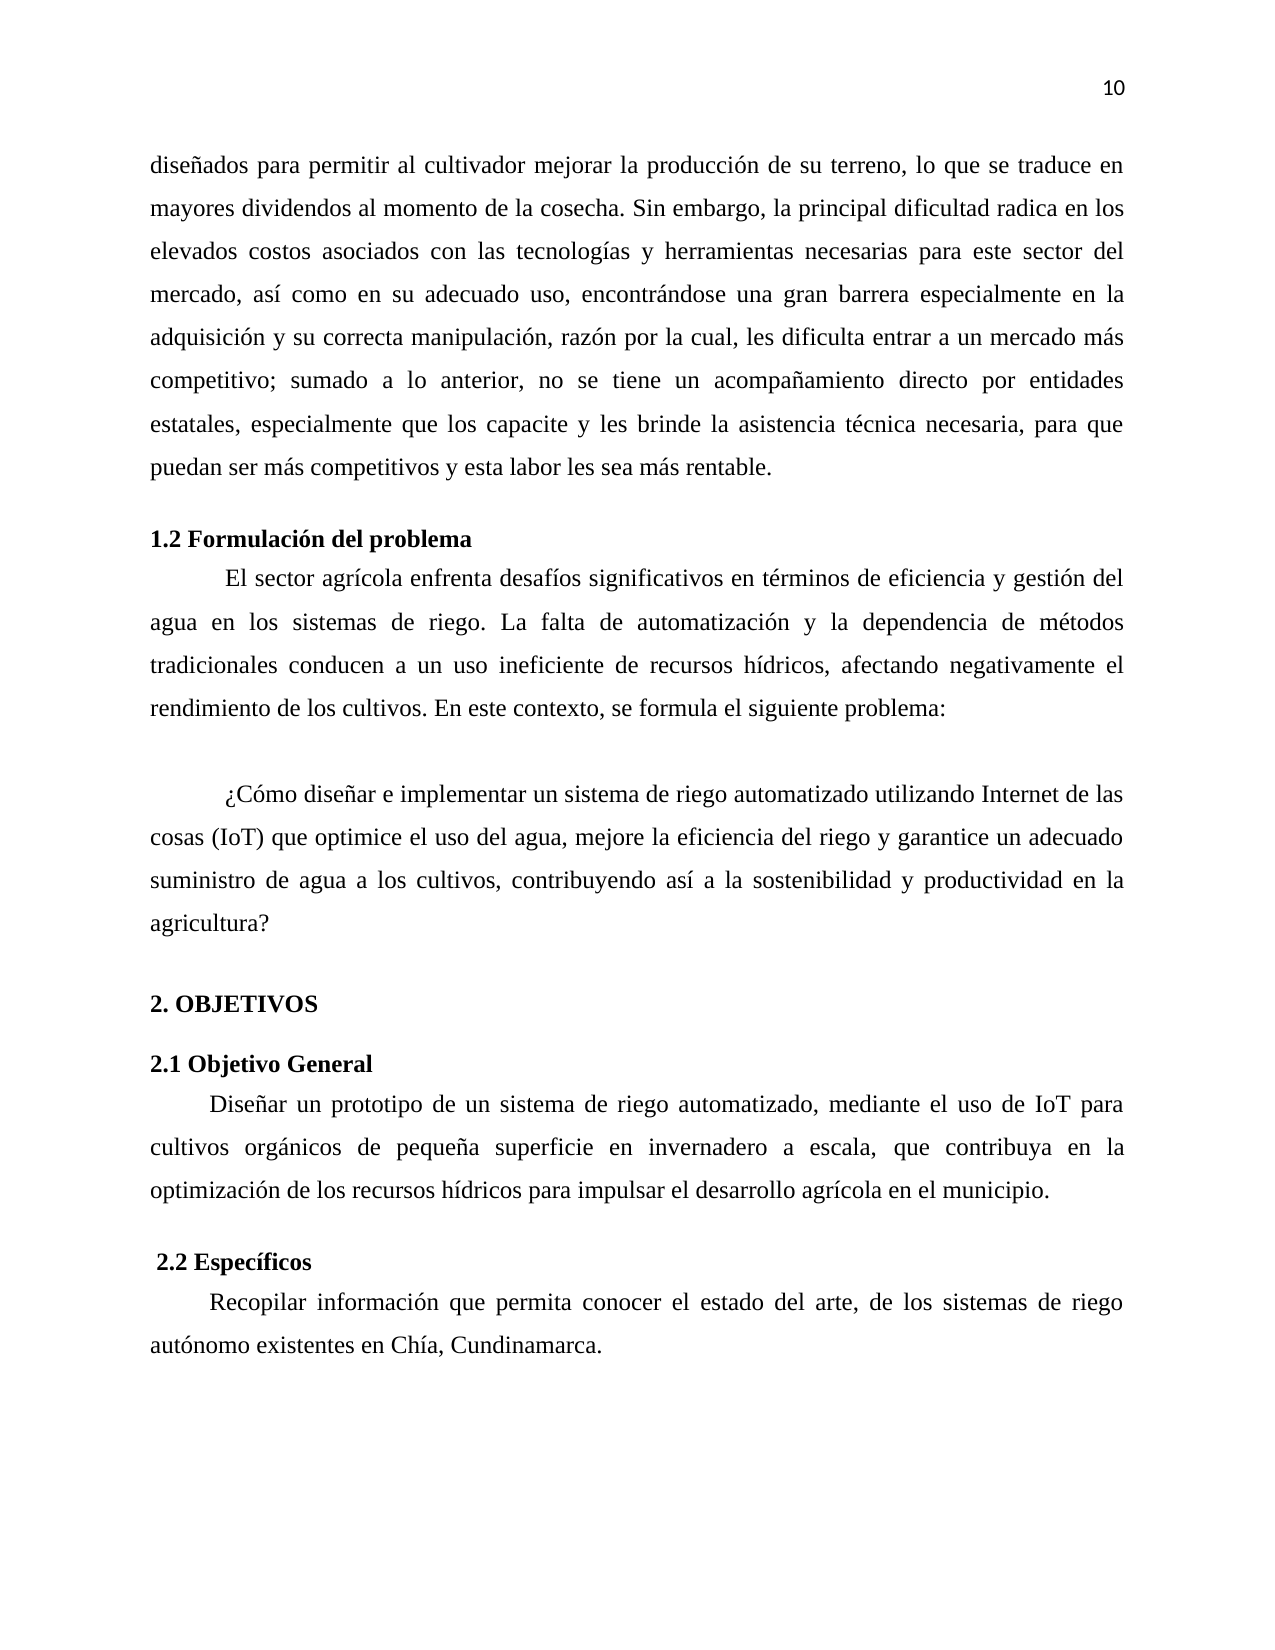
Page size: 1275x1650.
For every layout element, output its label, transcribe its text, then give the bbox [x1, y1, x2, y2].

subtitle 1.2 Formulación del problema [150, 524, 1125, 553]
text ¿Cómo diseñar e implementar un sistema de riego automatizado utilizando Internet de las cosas (IoT) que optimice el uso del agua, mejore la eficiencia del riego y garantice un adecuado suministro de agua a los cultivos, contribuyendo así a la sostenibilidad y productividad en la agricultura? [150, 779, 1125, 937]
subtitle 2.2 Específicos [150, 1247, 1125, 1276]
text Diseñar un prototipo de un sistema de riego automatizado, mediante el uso de IoT para cultivos orgánicos de pequeña superficie en invernadero a escala, que contribuya en la optimización de los recursos hídricos para impulsar el desarrollo agrícola en el municipio. [150, 1089, 1125, 1204]
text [150, 150, 1125, 481]
subtitle 2. OBJETIVOS [150, 989, 1125, 1018]
subtitle 2.1 Objetivo General [150, 1049, 1125, 1078]
text El sector agrícola enfrenta desafíos significativos en términos de eficiencia y gestión del agua en los sistemas de riego. La falta de automatización y la dependencia de métodos tradicionales conducen a un uso ineficiente de recursos hídricos, afectando negativamente el rendimiento de los cultivos. En este contexto, se formula el siguiente problema: [150, 563, 1125, 722]
text Recopilar información que permita conocer el estado del arte, de los sistemas de riego autónomo existentes en Chía, Cundinamarca. [150, 1287, 1125, 1358]
